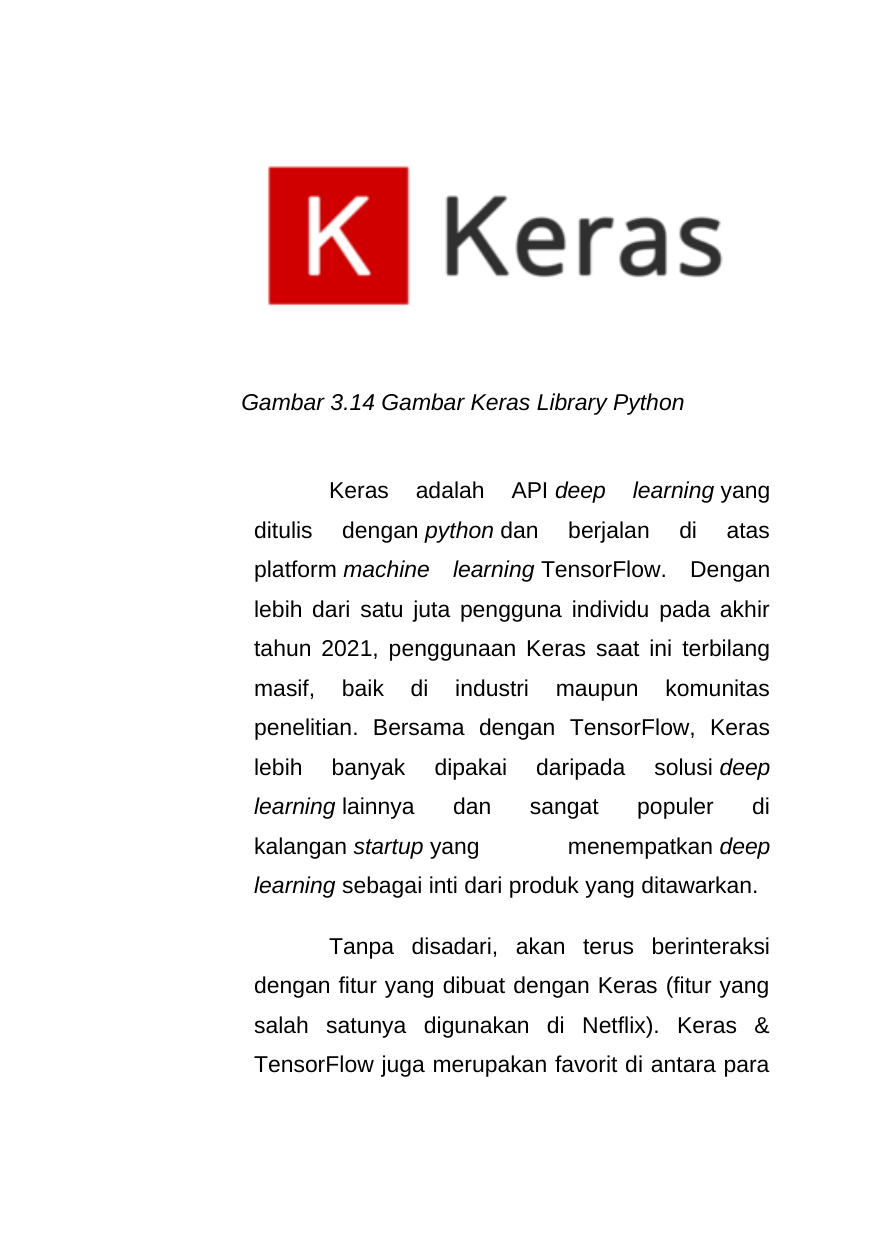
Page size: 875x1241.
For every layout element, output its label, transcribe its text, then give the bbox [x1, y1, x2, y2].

text Keras adalah API deep learning yang ditulis dengan python dan berjalan di atas platform machine learning TensorFlow. Dengan lebih dari satu juta pengguna individu pada akhir tahun 2021, penggunaan Keras saat ini terbilang masif, baik di industri maupun komunitas penelitian. Bersama dengan TensorFlow, Keras lebih banyak dipakai daripada solusi deep learning lainnya dan sangat populer di kalangan startup yang menempatkan deep learning sebagai inti dari produk yang ditawarkan. [254, 477, 770, 898]
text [254, 933, 770, 1078]
picture [267, 108, 755, 365]
list Gambar 3.14 Gambar Keras Library Python [155, 389, 770, 416]
